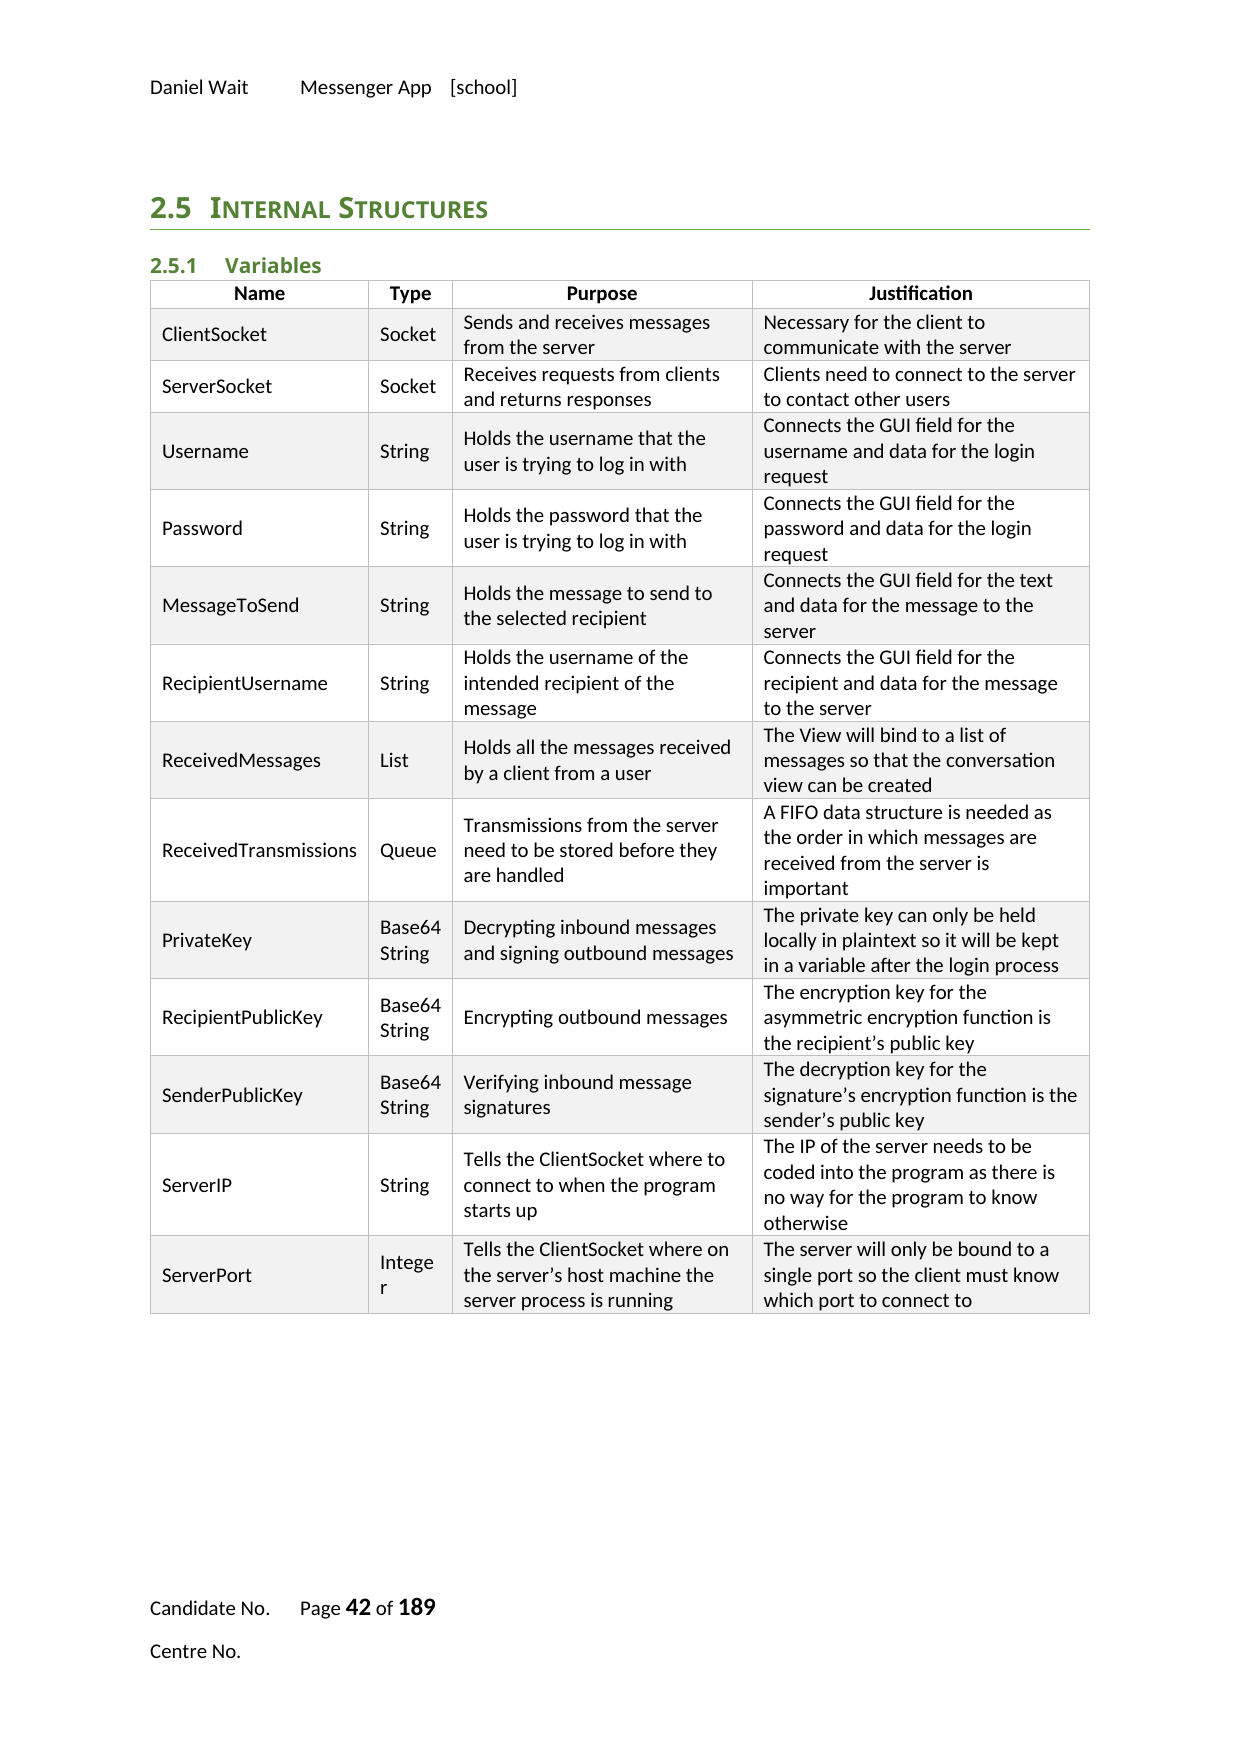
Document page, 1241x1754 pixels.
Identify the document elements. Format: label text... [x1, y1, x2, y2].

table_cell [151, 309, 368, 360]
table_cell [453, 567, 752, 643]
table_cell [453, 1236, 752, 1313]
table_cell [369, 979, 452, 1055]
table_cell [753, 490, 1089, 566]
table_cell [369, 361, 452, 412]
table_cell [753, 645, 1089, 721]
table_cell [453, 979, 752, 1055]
subtitle Internal Structures [150, 187, 1090, 229]
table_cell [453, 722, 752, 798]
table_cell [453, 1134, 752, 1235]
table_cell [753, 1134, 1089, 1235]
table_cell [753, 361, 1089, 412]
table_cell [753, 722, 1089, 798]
subtitle Variables [150, 251, 1090, 279]
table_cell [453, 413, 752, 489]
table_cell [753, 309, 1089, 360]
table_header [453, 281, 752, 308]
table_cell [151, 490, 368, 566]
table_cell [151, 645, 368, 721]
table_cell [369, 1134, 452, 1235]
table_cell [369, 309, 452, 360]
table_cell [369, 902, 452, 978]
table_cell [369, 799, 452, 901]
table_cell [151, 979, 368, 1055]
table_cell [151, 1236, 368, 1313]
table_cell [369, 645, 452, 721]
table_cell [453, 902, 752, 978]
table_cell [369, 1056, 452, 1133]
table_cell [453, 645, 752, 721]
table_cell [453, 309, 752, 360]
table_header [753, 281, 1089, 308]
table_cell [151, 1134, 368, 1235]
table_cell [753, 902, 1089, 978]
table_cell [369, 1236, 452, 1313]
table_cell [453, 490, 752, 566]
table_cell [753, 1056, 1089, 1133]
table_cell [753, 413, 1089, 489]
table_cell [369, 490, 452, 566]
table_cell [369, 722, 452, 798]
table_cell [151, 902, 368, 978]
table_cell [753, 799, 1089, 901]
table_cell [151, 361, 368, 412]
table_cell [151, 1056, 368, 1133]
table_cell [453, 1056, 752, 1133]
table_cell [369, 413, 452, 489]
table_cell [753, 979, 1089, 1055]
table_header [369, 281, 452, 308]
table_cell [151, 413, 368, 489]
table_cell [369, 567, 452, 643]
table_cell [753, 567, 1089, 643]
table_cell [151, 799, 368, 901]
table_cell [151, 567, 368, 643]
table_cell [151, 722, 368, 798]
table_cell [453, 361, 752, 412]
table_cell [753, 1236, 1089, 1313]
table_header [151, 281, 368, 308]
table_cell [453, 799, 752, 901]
